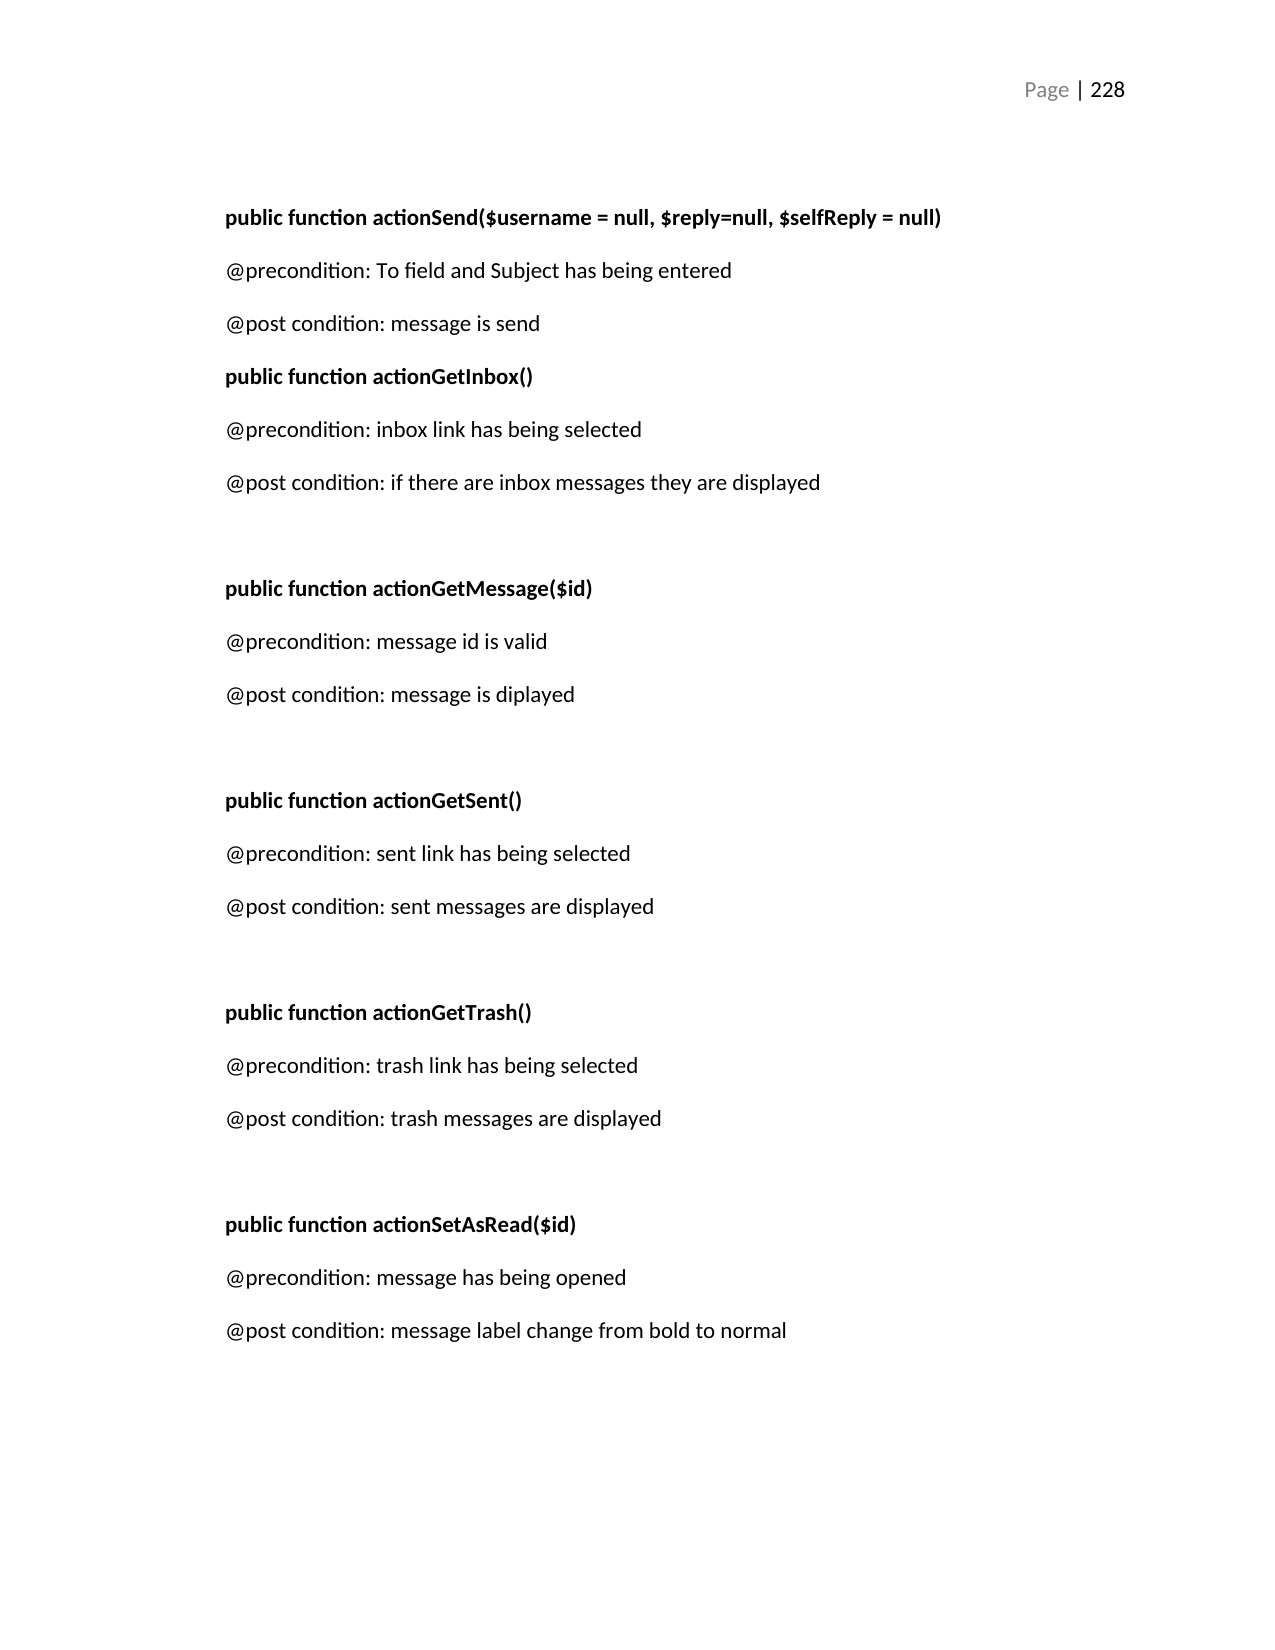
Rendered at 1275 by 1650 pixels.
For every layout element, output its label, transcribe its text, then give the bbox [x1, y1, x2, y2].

text public function actionGetTrash() [150, 998, 1125, 1026]
text public function actionGetInbox() [150, 362, 1125, 390]
text @post condition: if there are inbox messages they are displayed [150, 468, 1125, 496]
text @precondition: inbox link has being selected [150, 415, 1125, 443]
text @precondition: To field and Subject has being entered [150, 256, 1125, 284]
text @post condition: sent messages are displayed [150, 892, 1125, 920]
text public function actionSend($username = null, $reply=null, $selfReply = null) [225, 203, 1125, 231]
text @precondition: sent link has being selected [150, 839, 1125, 867]
text @post condition: message is diplayed [150, 680, 1125, 708]
text @precondition: message id is valid [150, 627, 1125, 655]
text public function actionSetAsRead($id) [150, 1210, 1125, 1238]
text @precondition: trash link has being selected [150, 1051, 1125, 1079]
text @precondition: message has being opened [150, 1263, 1125, 1291]
text @post condition: message is send [150, 309, 1125, 337]
text public function actionGetSent() [150, 786, 1125, 814]
text @post condition: message label change from bold to normal [150, 1316, 1125, 1344]
text public function actionGetMessage($id) [150, 574, 1125, 602]
text @post condition: trash messages are displayed [150, 1104, 1125, 1132]
